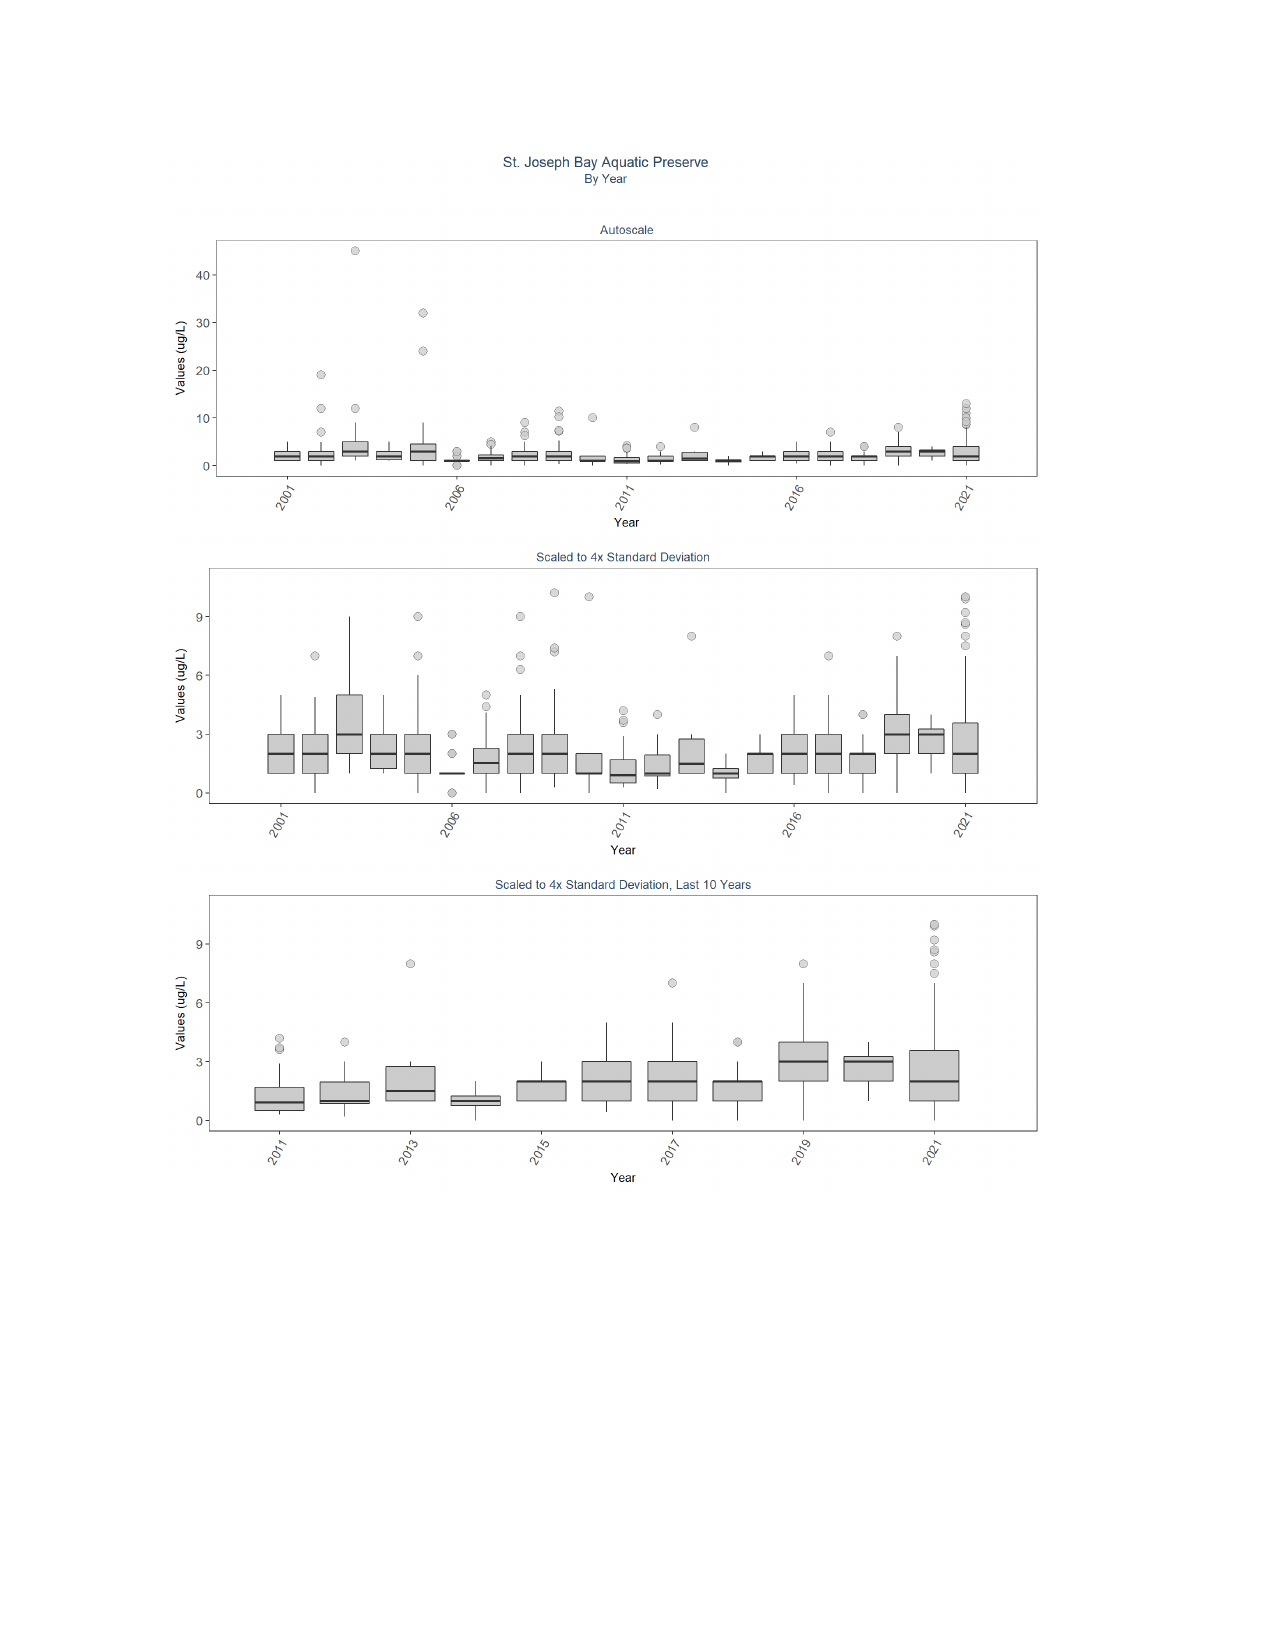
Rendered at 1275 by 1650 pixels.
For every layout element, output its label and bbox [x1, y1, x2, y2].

picture [168, 150, 1044, 1200]
